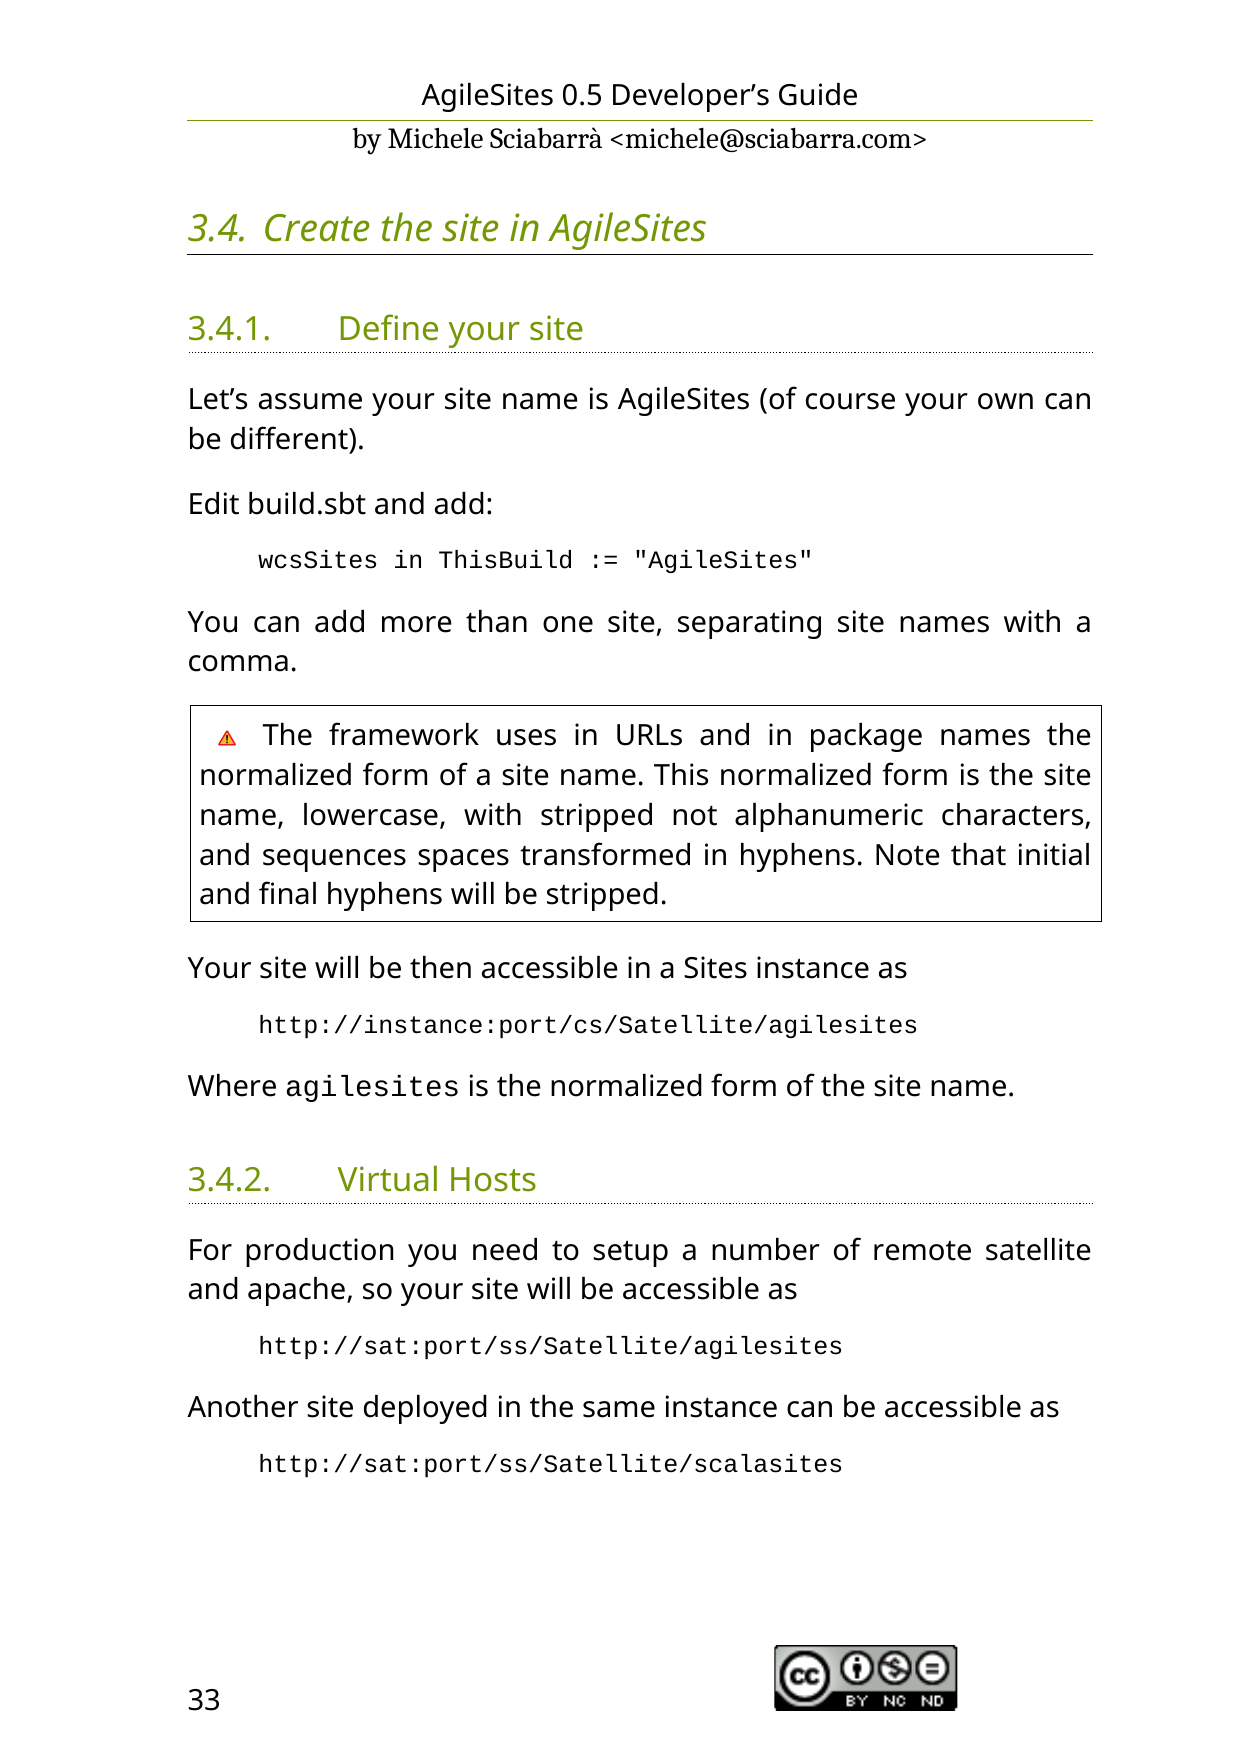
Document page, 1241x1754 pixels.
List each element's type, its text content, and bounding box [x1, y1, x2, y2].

text wcsSites in ThisBuild := "AgileSites" [258, 548, 1093, 576]
picture [217, 729, 237, 746]
text Your site will be then accessible in a Sites instance as [187, 947, 1093, 987]
text http://sat:port/ss/Satellite/scalasites [258, 1451, 1093, 1480]
text For production you need to setup a number of remote satellite and apache, so your site will be accessible as [187, 1229, 1093, 1308]
picture [774, 1645, 958, 1711]
text The framework uses in URLs and in package names the normalized form of a site name. This normalized form is the site name, lowercase, with stripped not alphanumeric characters, and sequences spaces transformed in hyphens. Note that initial and final hyphens will be stripped. [191, 706, 1101, 921]
text You can add more than one site, separating site names with a comma. [187, 601, 1093, 680]
subtitle Create the site in AgileSites [187, 201, 1093, 254]
subtitle Define your site [187, 305, 1093, 353]
text http://sat:port/ss/Satellite/agilesites [258, 1333, 1093, 1362]
text Another site deployed in the same instance can be accessible as [187, 1387, 1093, 1426]
text Let’s assume your site name is AgileSites (of course your own can be different). [187, 378, 1093, 458]
text http://instance:port/cs/Satellite/agilesites [258, 1012, 1093, 1041]
text Where agilesites is the normalized form of the site name. [187, 1066, 1093, 1105]
subtitle Virtual Hosts [187, 1155, 1093, 1204]
text Edit build.sbt and add: [187, 483, 1093, 523]
